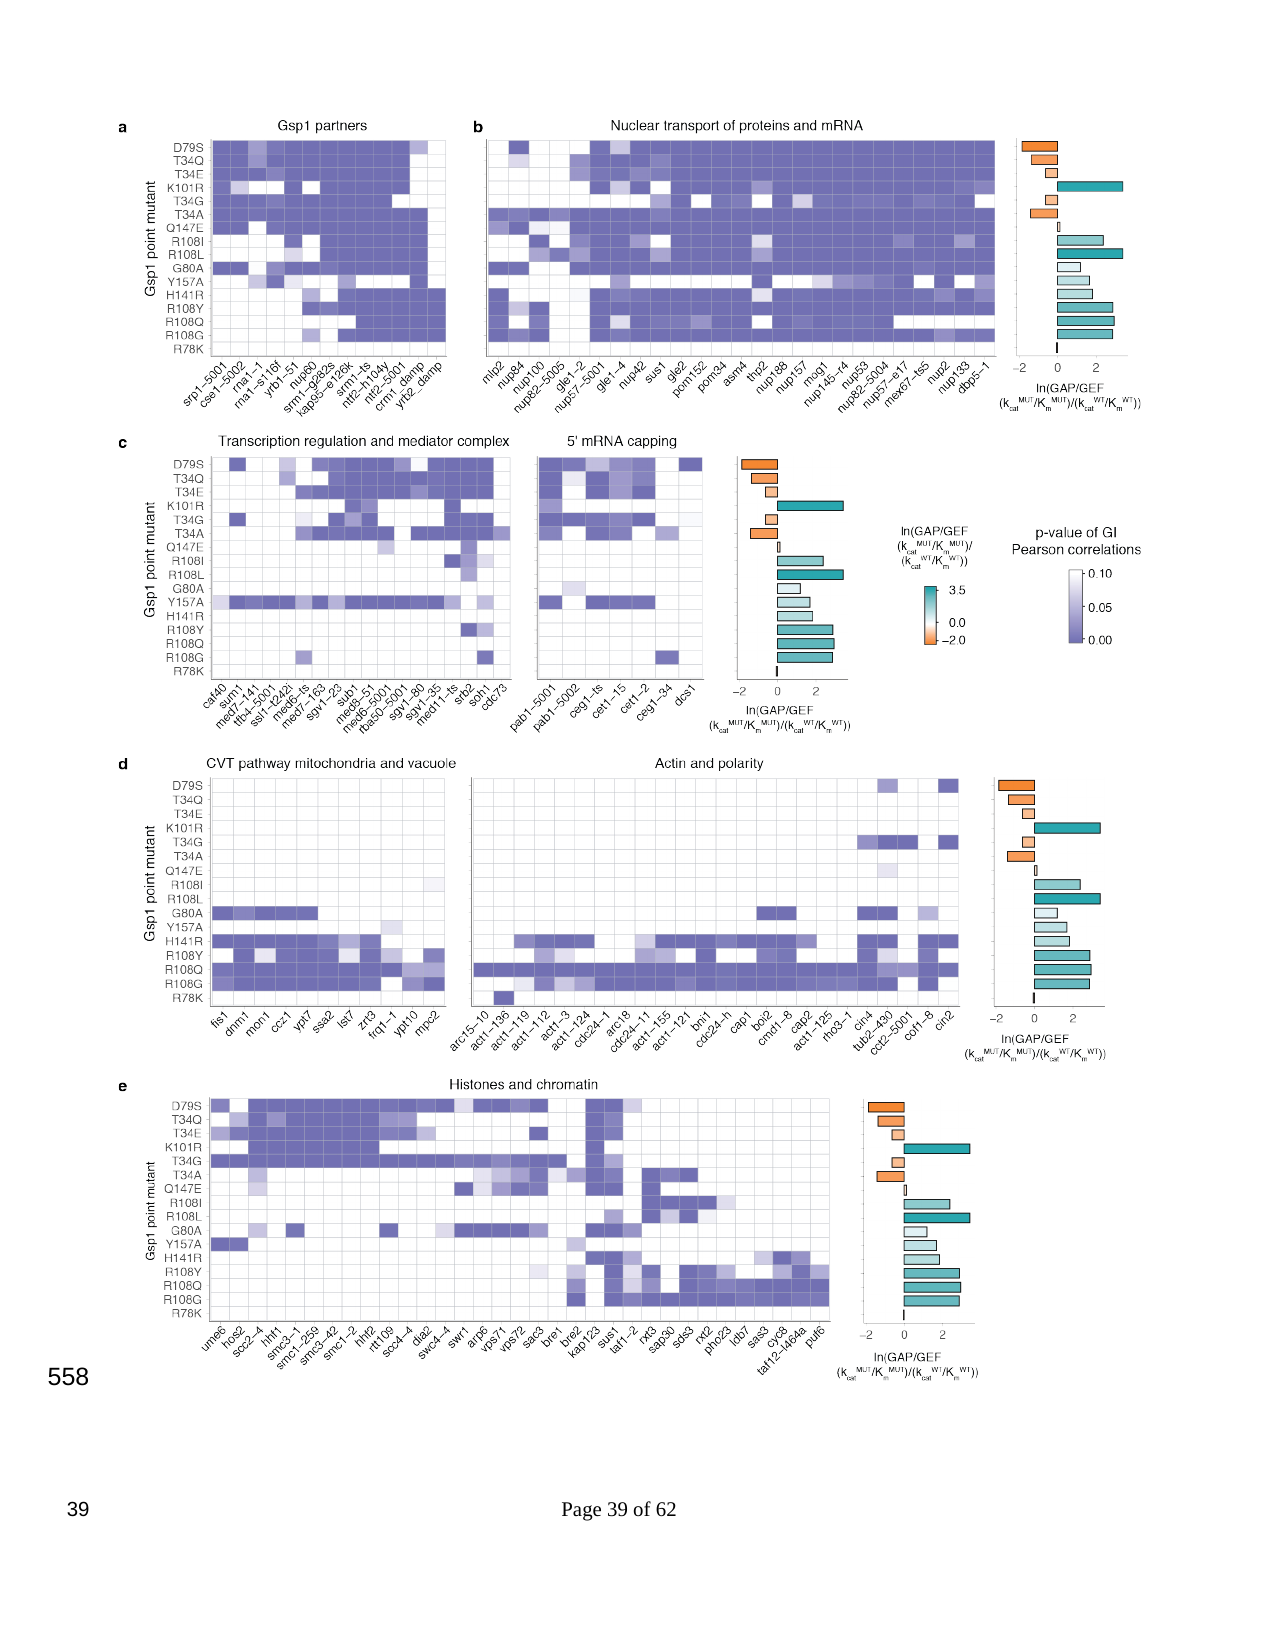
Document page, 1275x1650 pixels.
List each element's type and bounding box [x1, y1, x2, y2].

picture [118, 118, 1141, 1386]
